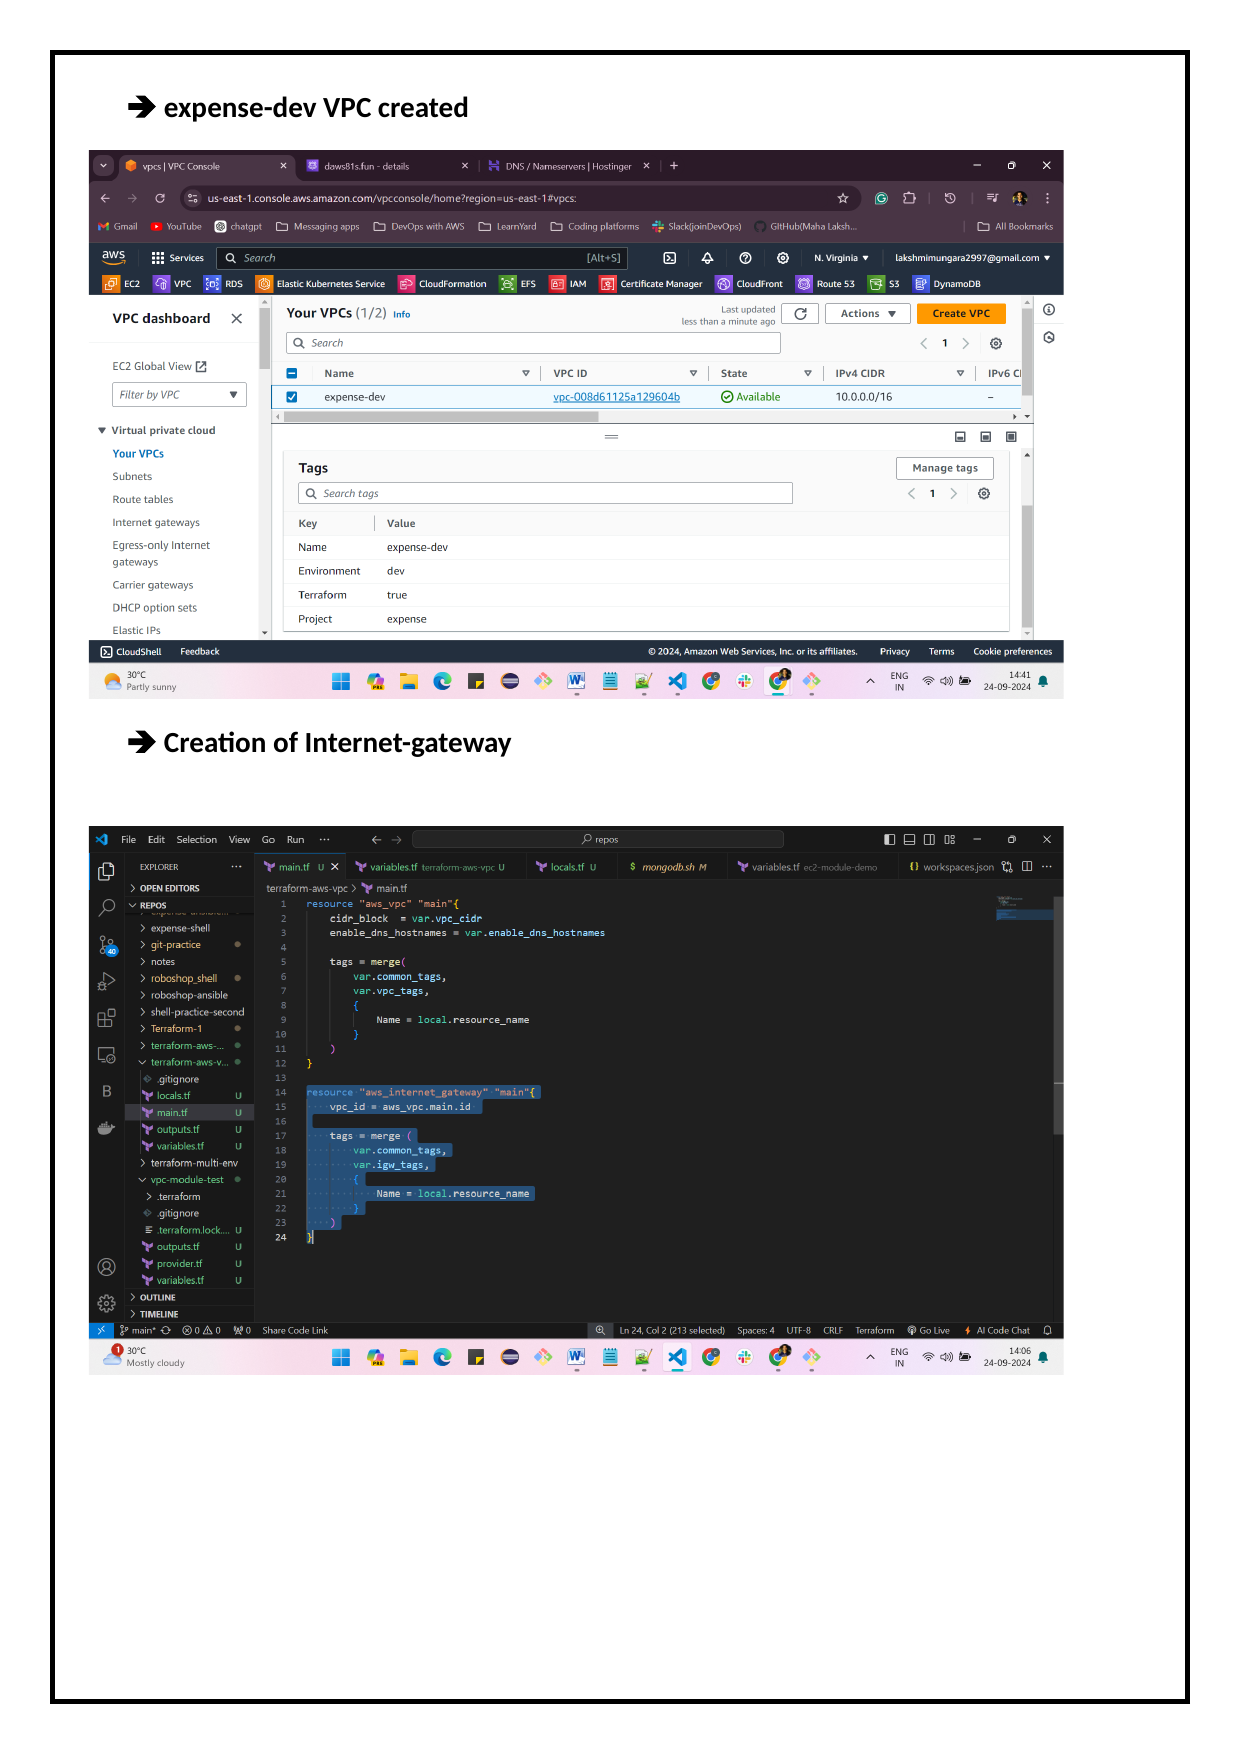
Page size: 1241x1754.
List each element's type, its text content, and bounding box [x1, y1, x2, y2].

picture [88, 826, 1064, 1375]
list expense-dev VPC created [126, 89, 1152, 124]
picture [88, 150, 1064, 699]
list Creation of Internet-gateway [126, 724, 1152, 759]
